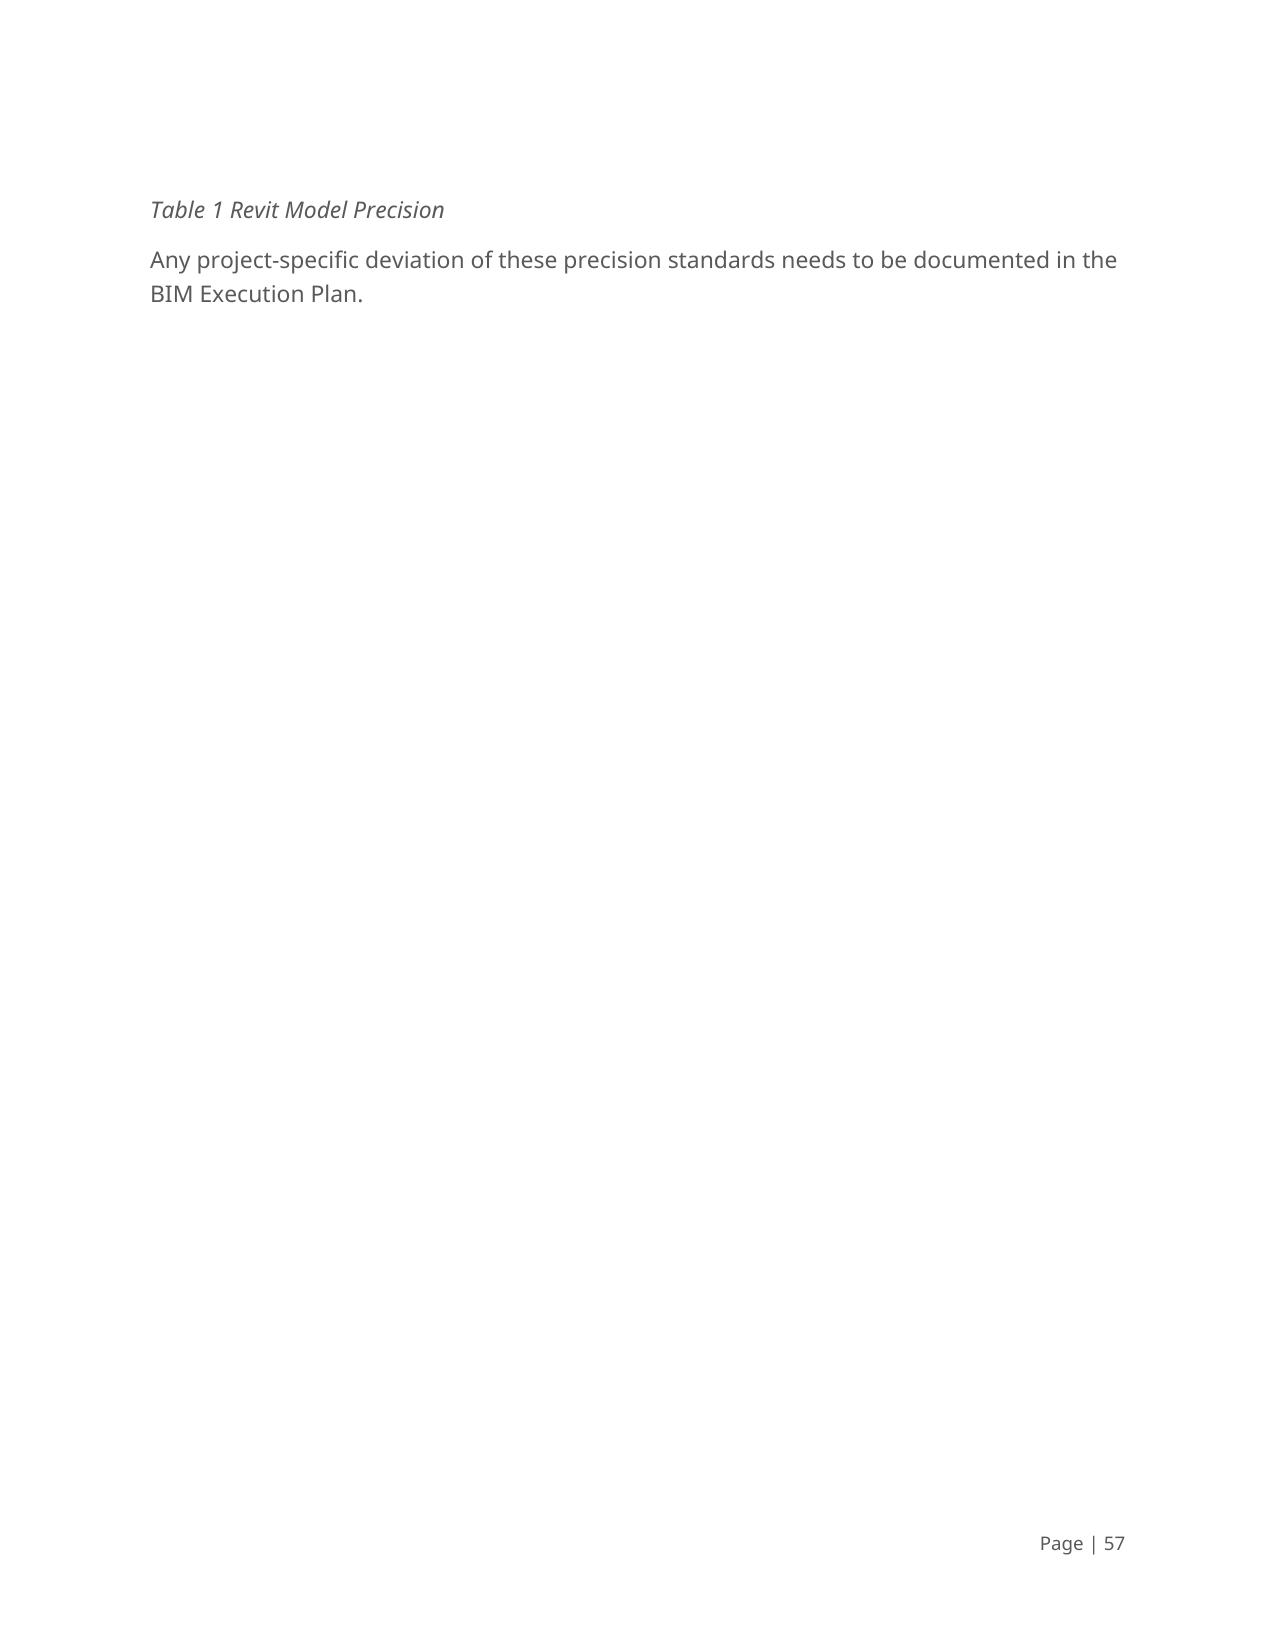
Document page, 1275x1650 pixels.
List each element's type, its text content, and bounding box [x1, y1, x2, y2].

text Table 1 Revit Model Precision [150, 194, 1125, 225]
text Any project-specific deviation of these precision standards needs to be documented in the BIM Execution Plan. [150, 244, 1125, 309]
